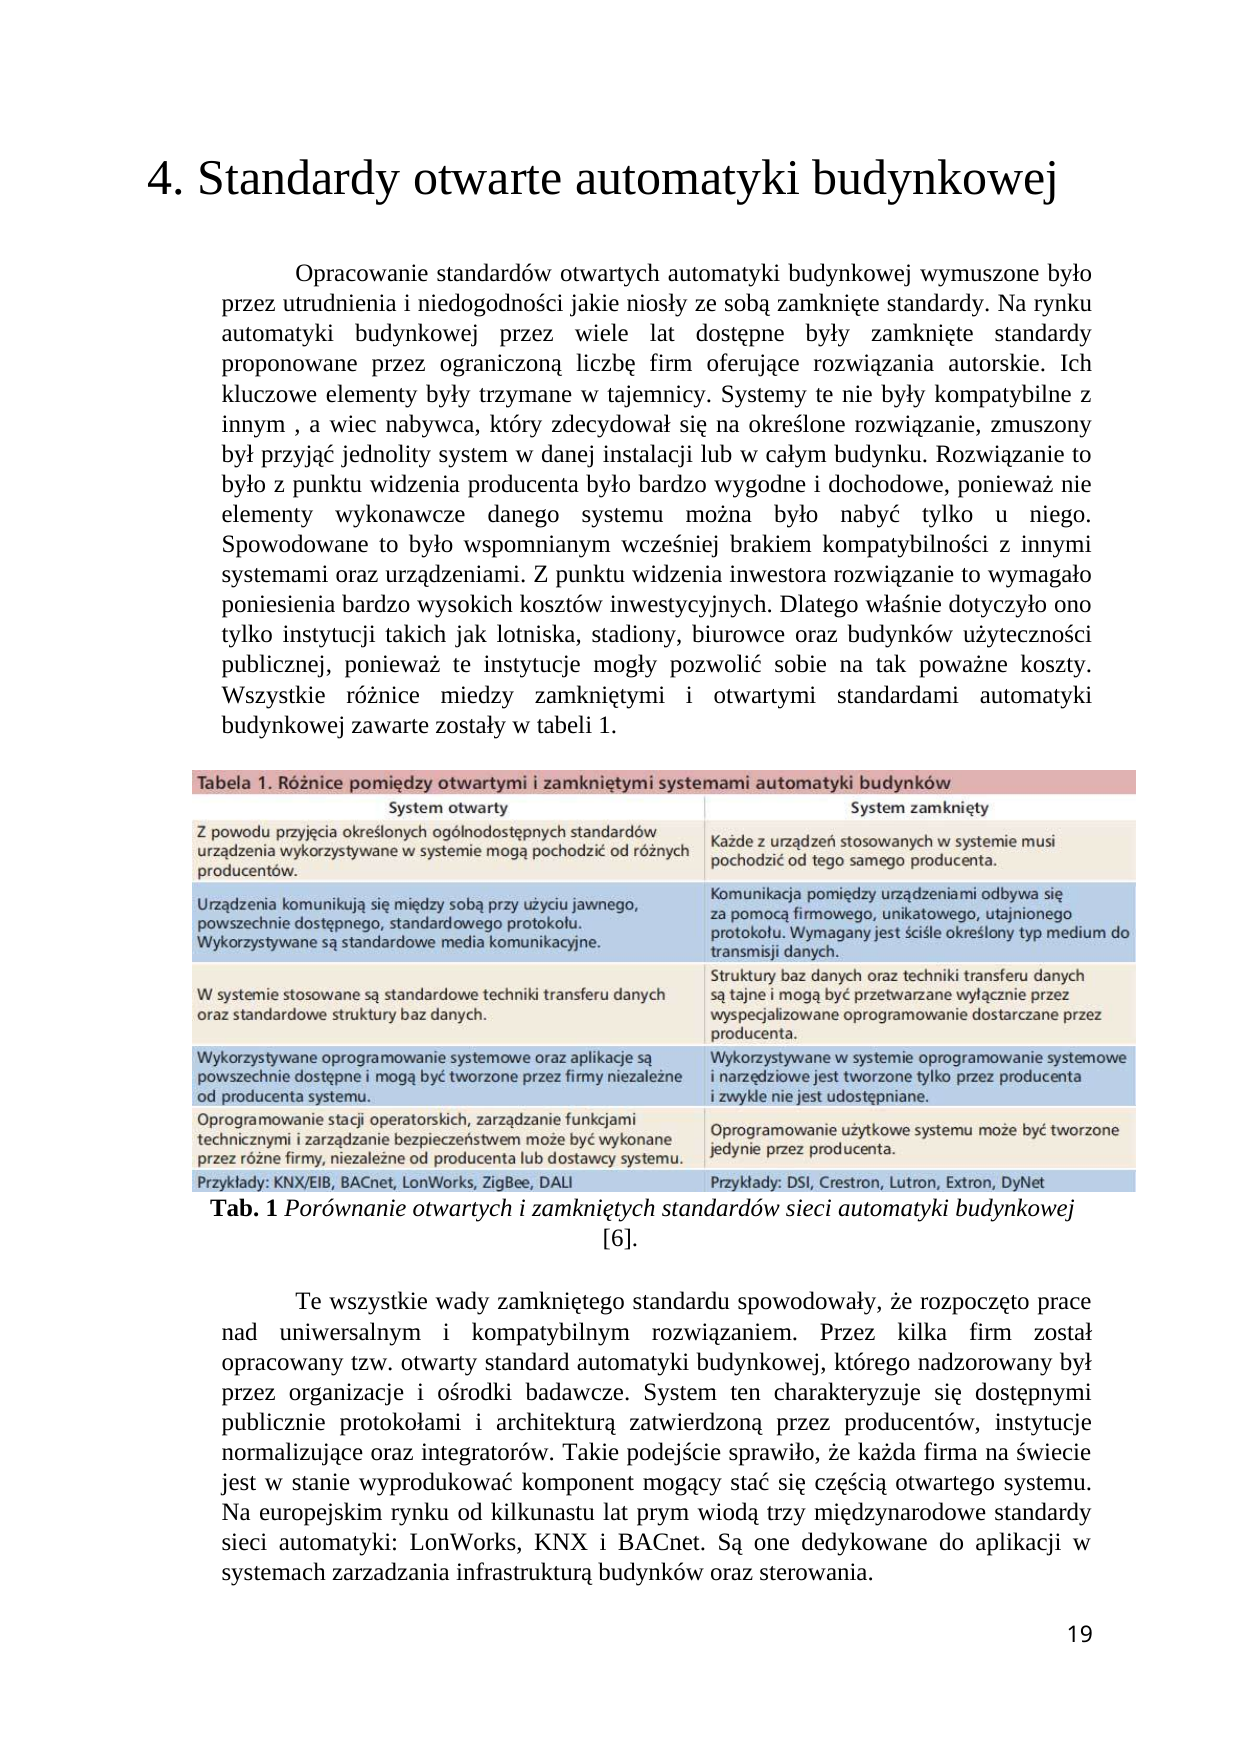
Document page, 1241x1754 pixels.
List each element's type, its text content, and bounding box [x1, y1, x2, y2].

text Opracowanie standardów otwartych automatyki budynkowej wymuszone było przez utrudnienia i niedogodności jakie niosły ze sobą zamknięte standardy. Na rynku automatyki budynkowej przez wiele lat dostępne były zamknięte standardy proponowane przez ograniczoną liczbę firm oferujące rozwiązania autorskie. Ich kluczowe elementy były trzymane w tajemnicy. Systemy te nie były kompatybilne z innym , a wiec nabywca, który zdecydował się na określone rozwiązanie, zmuszony był przyjąć jednolity system w danej instalacji lub w całym budynku. Rozwiązanie to było z punktu widzenia producenta było bardzo wygodne i dochodowe, ponieważ nie elementy wykonawcze danego systemu można było nabyć tylko u niego. Spowodowane to było wspomnianym wcześniej brakiem kompatybilności z innymi systemami oraz urządzeniami. Z punktu widzenia inwestora rozwiązanie to wymagało poniesienia bardzo wysokich kosztów inwestycyjnych. Dlatego właśnie dotyczyło ono tylko instytucji takich jak lotniska, stadiony, biurowce oraz budynków użyteczności publicznej, ponieważ te instytucje mogły pozwolić sobie na tak poważne koszty. Wszystkie różnice miedzy zamkniętymi i otwartymi standardami automatyki budynkowej zawarte zostały w tabeli 1. [221, 258, 1093, 738]
picture [192, 770, 1136, 1192]
text Te wszystkie wady zamkniętego standardu spowodowały, że rozpoczęto prace nad uniwersalnym i kompatybilnym rozwiązaniem. Przez kilka firm został opracowany tzw. otwarty standard automatyki budynkowej, którego nadzorowany był przez organizacje i ośrodki badawcze. System ten charakteryzuje się dostępnymi publicznie protokołami i architekturą zatwierdzoną przez producentów, instytucje normalizujące oraz integratorów. Takie podejście sprawiło, że każda firma na świecie jest w stanie wyprodukować komponent mogący stać się częścią otwartego systemu. Na europejskim rynku od kilkunastu lat prym wiodą trzy międzynarodowe standardy sieci automatyki: LonWorks, KNX i BACnet. Są one dedykowane do aplikacji w systemach zarzadzania infrastrukturą budynków oraz sterowania. [221, 1286, 1093, 1586]
subtitle 4. Standardy otwarte automatyki budynkowej [148, 148, 1093, 205]
text Tab. 1 Porównanie otwartych i zamkniętych standardów sieci automatyki budynkowej [6]. [148, 1193, 1093, 1252]
